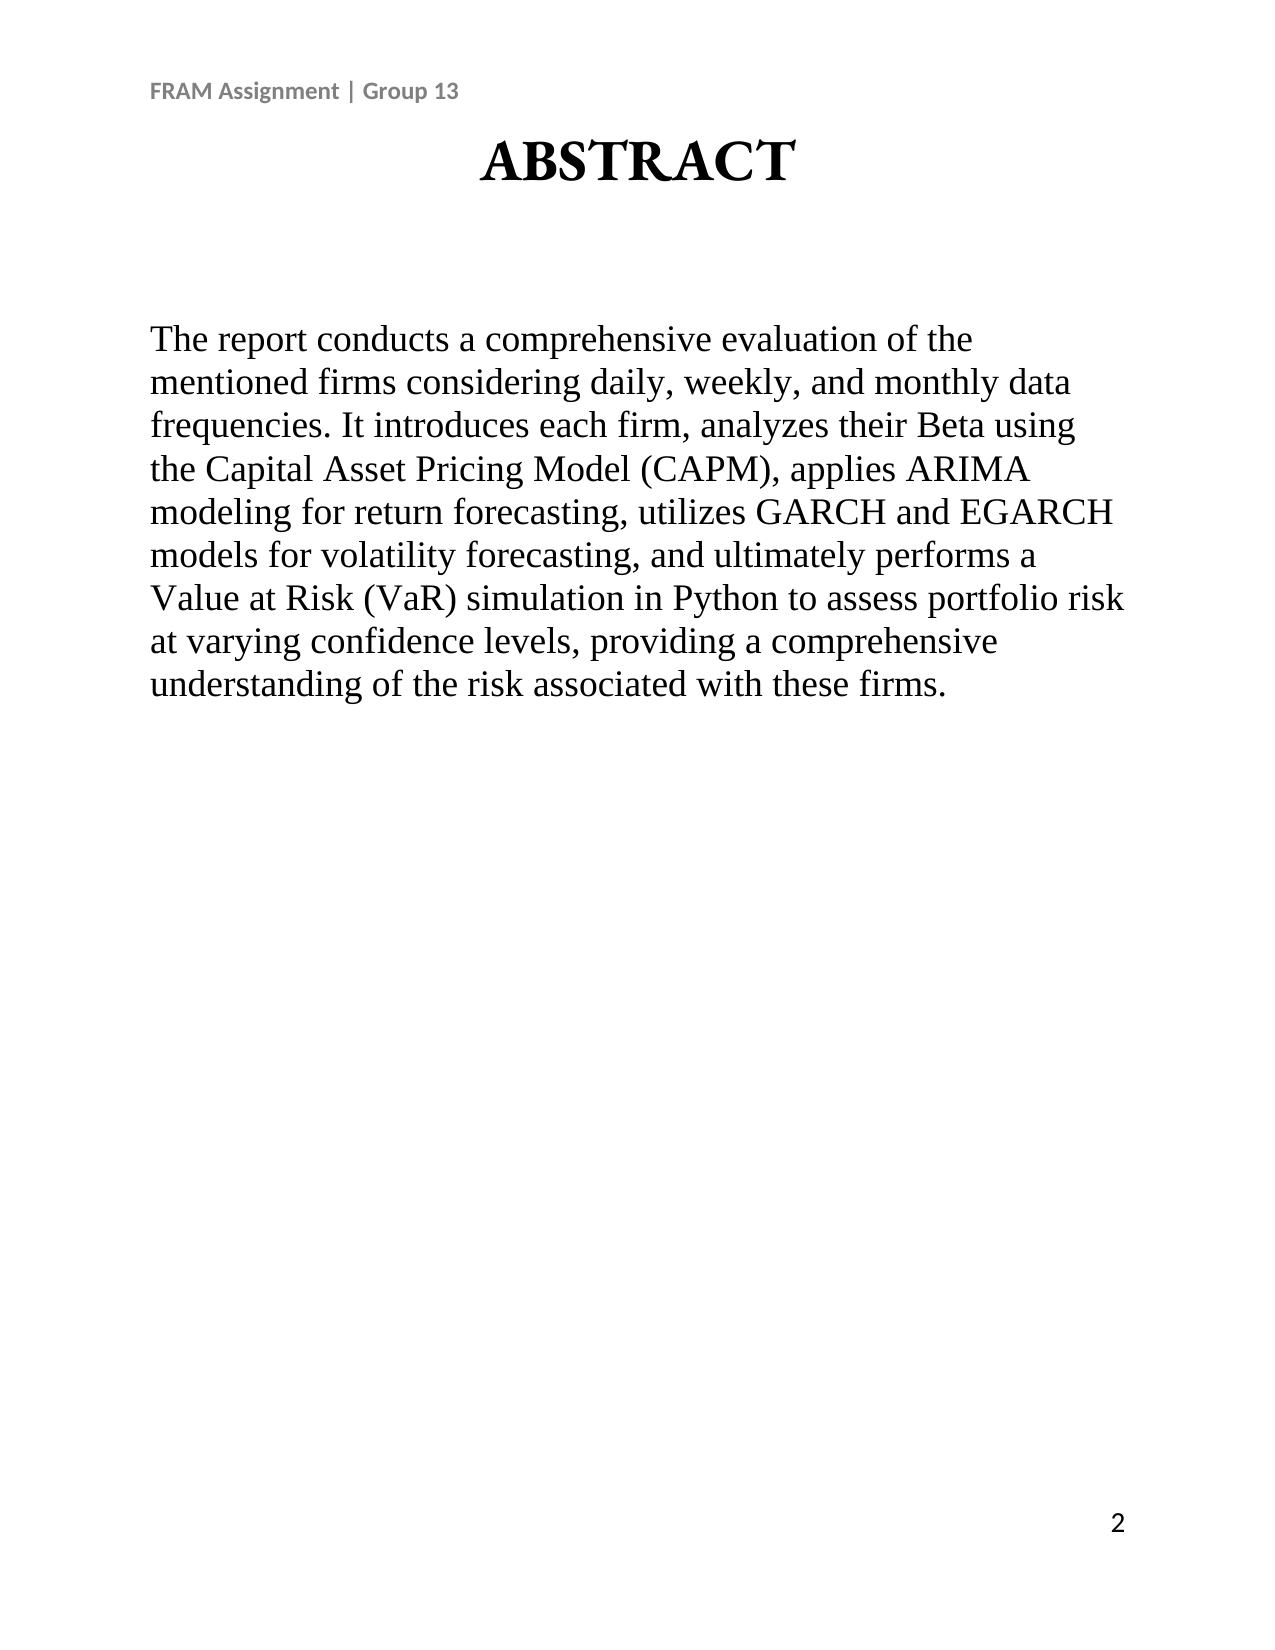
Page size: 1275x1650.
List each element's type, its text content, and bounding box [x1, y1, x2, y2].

title ABSTRACT [150, 122, 1125, 198]
text The report conducts a comprehensive evaluation of the mentioned firms considering daily, weekly, and monthly data frequencies. It introduces each firm, analyzes their Beta using the Capital Asset Pricing Model (CAPM), applies ARIMA modeling for return forecasting, utilizes GARCH and EGARCH models for volatility forecasting, and ultimately performs a Value at Risk (VaR) simulation in Python to assess portfolio risk at varying confidence levels, providing a comprehensive understanding of the risk associated with these firms. [150, 317, 1125, 705]
